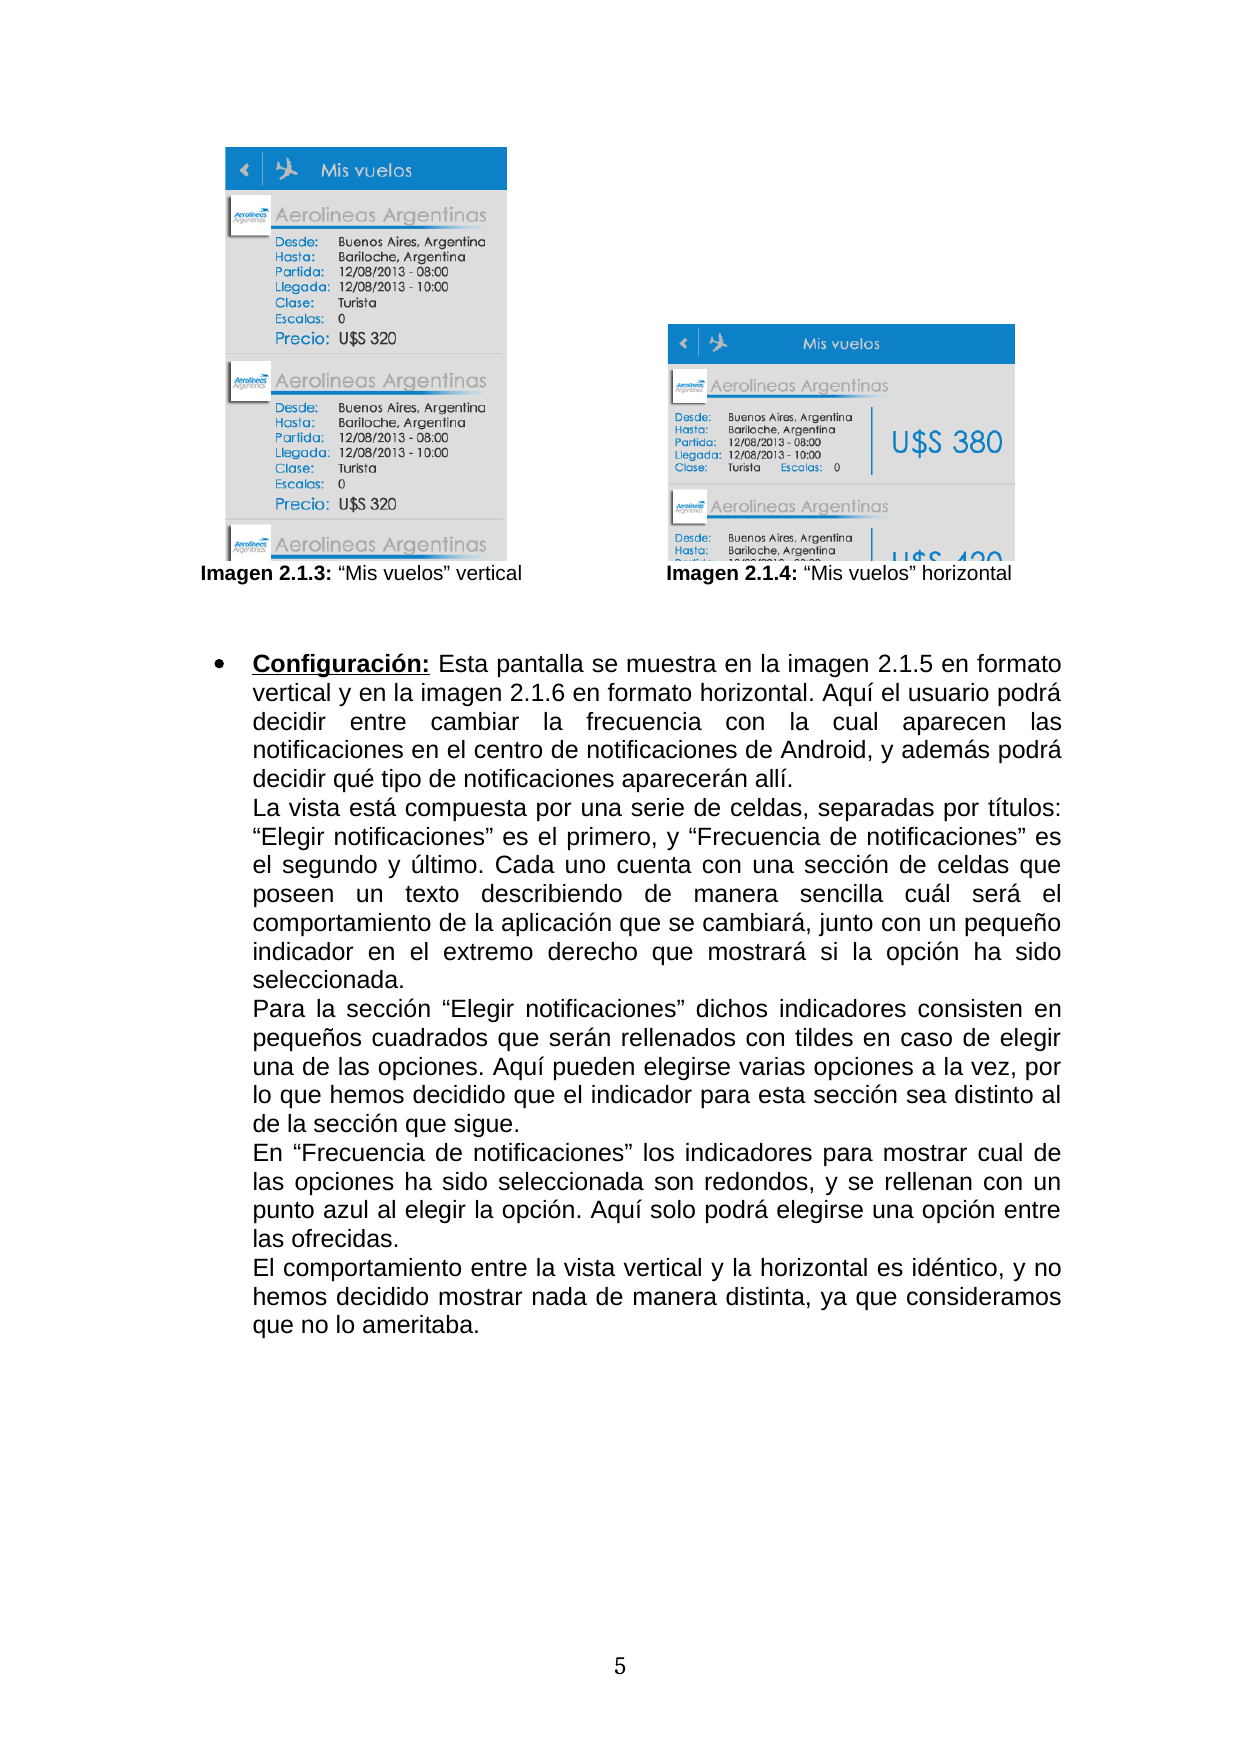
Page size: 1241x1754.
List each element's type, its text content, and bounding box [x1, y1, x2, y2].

text Imagen 2.1.3: “Mis vuelos” vertical Imagen 2.1.4: “Mis vuelos” horizontal [177, 561, 1063, 585]
picture [225, 147, 507, 561]
text El comportamiento entre la vista vertical y la horizontal es idéntico, y no hemos decidido mostrar nada de manera distinta, ya que consideramos que no lo ameritaba. [252, 1253, 1063, 1339]
text La vista está compuesta por una serie de celdas, separadas por títulos: “Elegir notificaciones” es el primero, y “Frecuencia de notificaciones” es el segundo y último. Cada uno cuenta con una sección de celdas que poseen un texto describiendo de manera sencilla cuál será el comportamiento de la aplicación que se cambiará, junto con un pequeño indicador en el extremo derecho que mostrará si la opción ha sido seleccionada. [252, 793, 1063, 994]
picture [667, 324, 1015, 561]
text En “Frecuencia de notificaciones” los indicadores para mostrar cual de las opciones ha sido seleccionada son redondos, y se rellenan con un punto azul al elegir la opción. Aquí solo podrá elegirse una opción entre las ofrecidas. [252, 1138, 1063, 1253]
list Configuración: Esta pantalla se muestra en la imagen 2.1.5 en formato vertical y en la imagen 2.1.6 en formato horizontal. Aquí el usuario podrá decidir entre cambiar la frecuencia con la cual aparecen las notificaciones en el centro de notificaciones de Android, y además podrá decidir qué tipo de notificaciones aparecerán allí. [215, 649, 1063, 793]
text Para la sección “Elegir notificaciones” dichos indicadores consisten en pequeños cuadrados que serán rellenados con tildes en caso de elegir una de las opciones. Aquí pueden elegirse varias opciones a la vez, por lo que hemos decidido que el indicador para esta sección sea distinto al de la sección que sigue. [252, 994, 1063, 1138]
